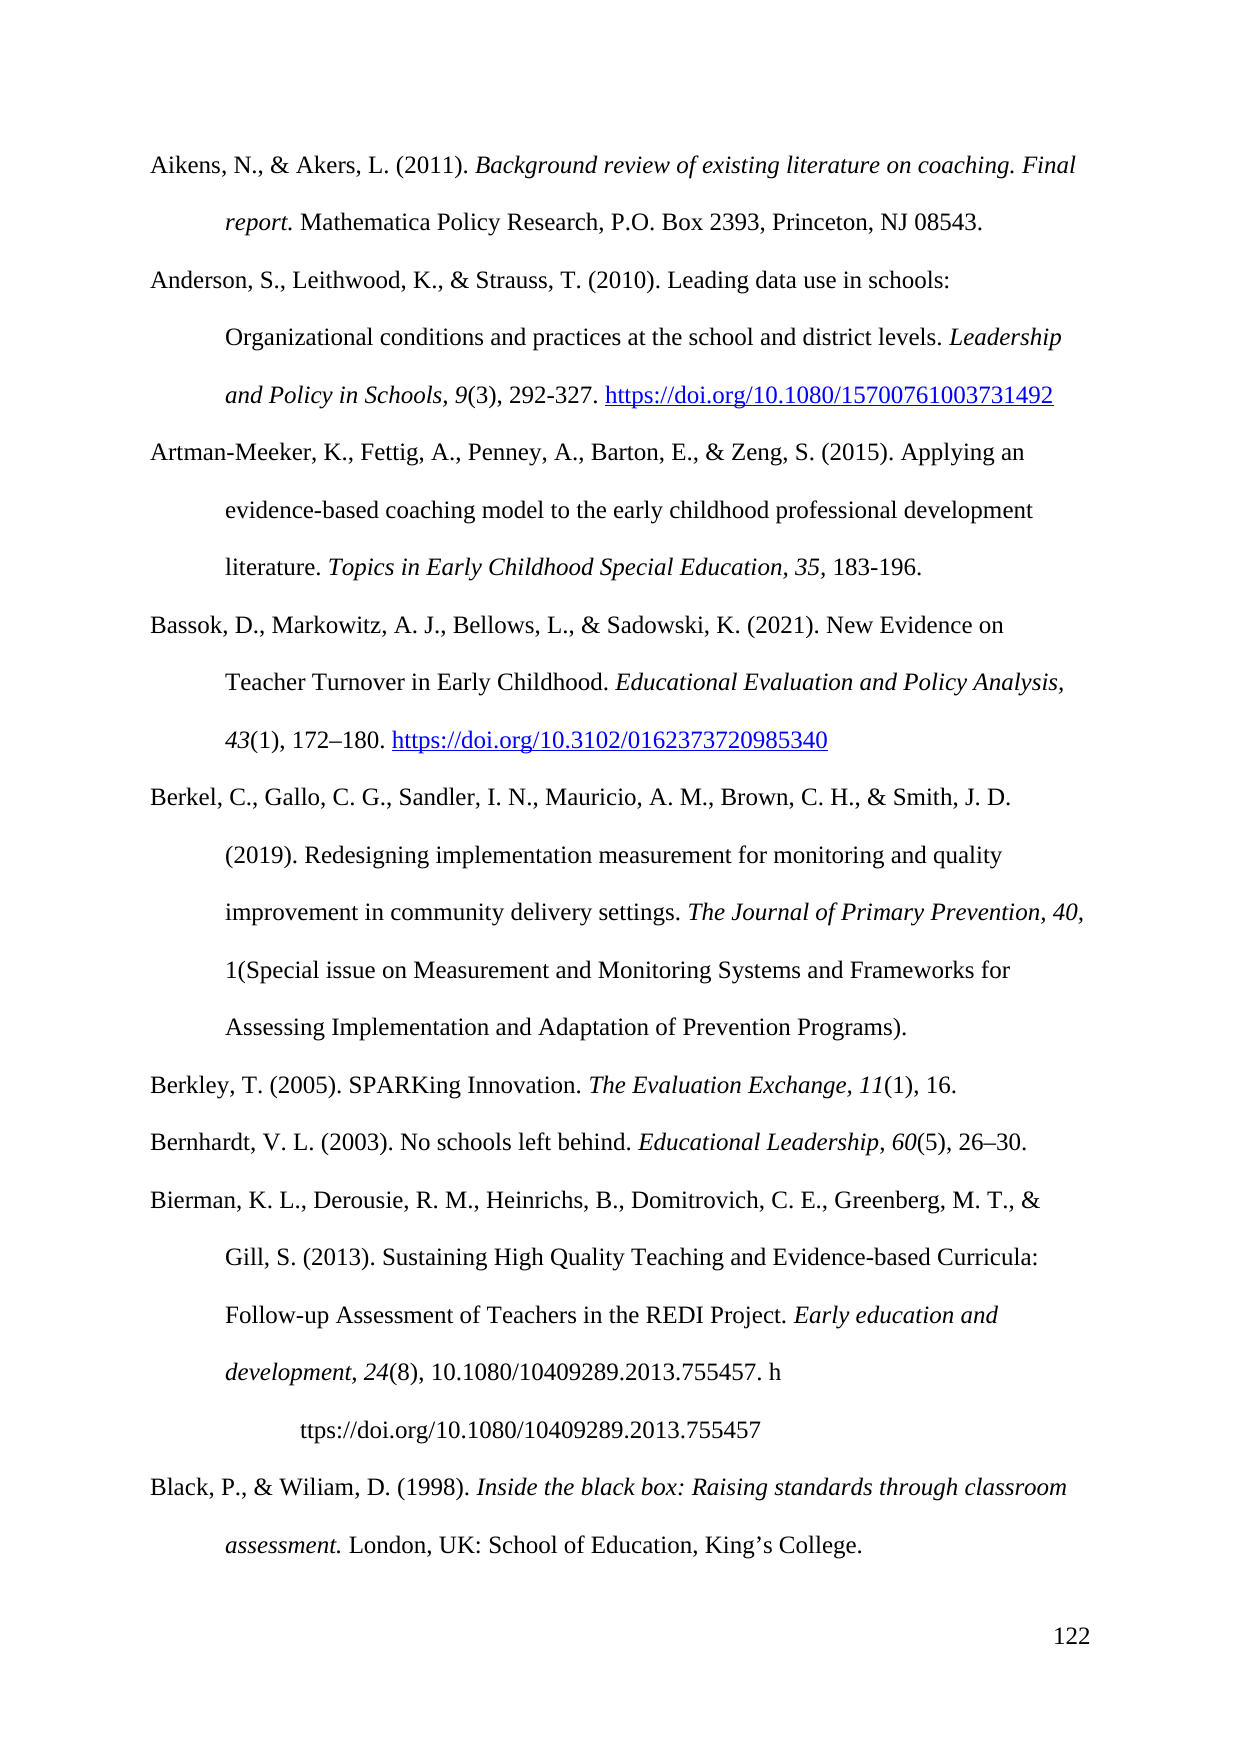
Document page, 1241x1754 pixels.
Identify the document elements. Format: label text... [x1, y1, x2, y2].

text Bierman, K. L., Derousie, R. M., Heinrichs, B., Domitrovich, C. E., Greenberg, M. T., & Gill, S. (2013). Sustaining High Quality Teaching and Evidence-based Curricula: Follow-up Assessment of Teachers in the REDI Project. Early education and development, 24(8), 10.1080/10409289.2013.755457. h ttps://doi.org/10.1080/10409289.2013.755457 [150, 1185, 1090, 1444]
text Bernhardt, V. L. (2003). No schools left behind. Educational Leadership, 60(5), 26–30. [150, 1127, 1090, 1156]
text Black, P., & Wiliam, D. (1998). Inside the black box: Raising standards through classroom assessment. London, UK: School of Education, King’s College. [150, 1472, 1090, 1559]
text Bassok, D., Markowitz, A. J., Bellows, L., & Sadowski, K. (2021). New Evidence on Teacher Turnover in Early Childhood. Educational Evaluation and Policy Analysis, 43(1), 172–180. https://doi.org/10.3102/0162373720985340 [150, 610, 1090, 754]
text Berkel, C., Gallo, C. G., Sandler, I. N., Mauricio, A. M., Brown, C. H., & Smith, J. D. (2019). Redesigning implementation measurement for monitoring and quality improvement in community delivery settings. The Journal of Primary Prevention, 40, 1(Special issue on Measurement and Monitoring Systems and Frameworks for Assessing Implementation and Adaptation of Prevention Programs). [150, 782, 1090, 1041]
text Berkley, T. (2005). SPARKing Innovation. The Evaluation Exchange, 11(1), 16. [150, 1070, 1090, 1099]
text Aikens, N., & Akers, L. (2011). Background review of existing literature on coaching. Final report. Mathematica Policy Research, P.O. Box 2393, Princeton, NJ 08543. [150, 150, 1090, 236]
text Artman-Meeker, K., Fettig, A., Penney, A., Barton, E., & Zeng, S. (2015). Applying an evidence-based coaching model to the early childhood professional development literature. Topics in Early Childhood Special Education, 35, 183-196. [150, 437, 1090, 581]
text Anderson, S., Leithwood, K., & Strauss, T. (2010). Leading data use in schools: Organizational conditions and practices at the school and district levels. Leadership and Policy in Schools, 9(3), 292-327. https://doi.org/10.1080/15700761003731492 [150, 265, 1090, 409]
